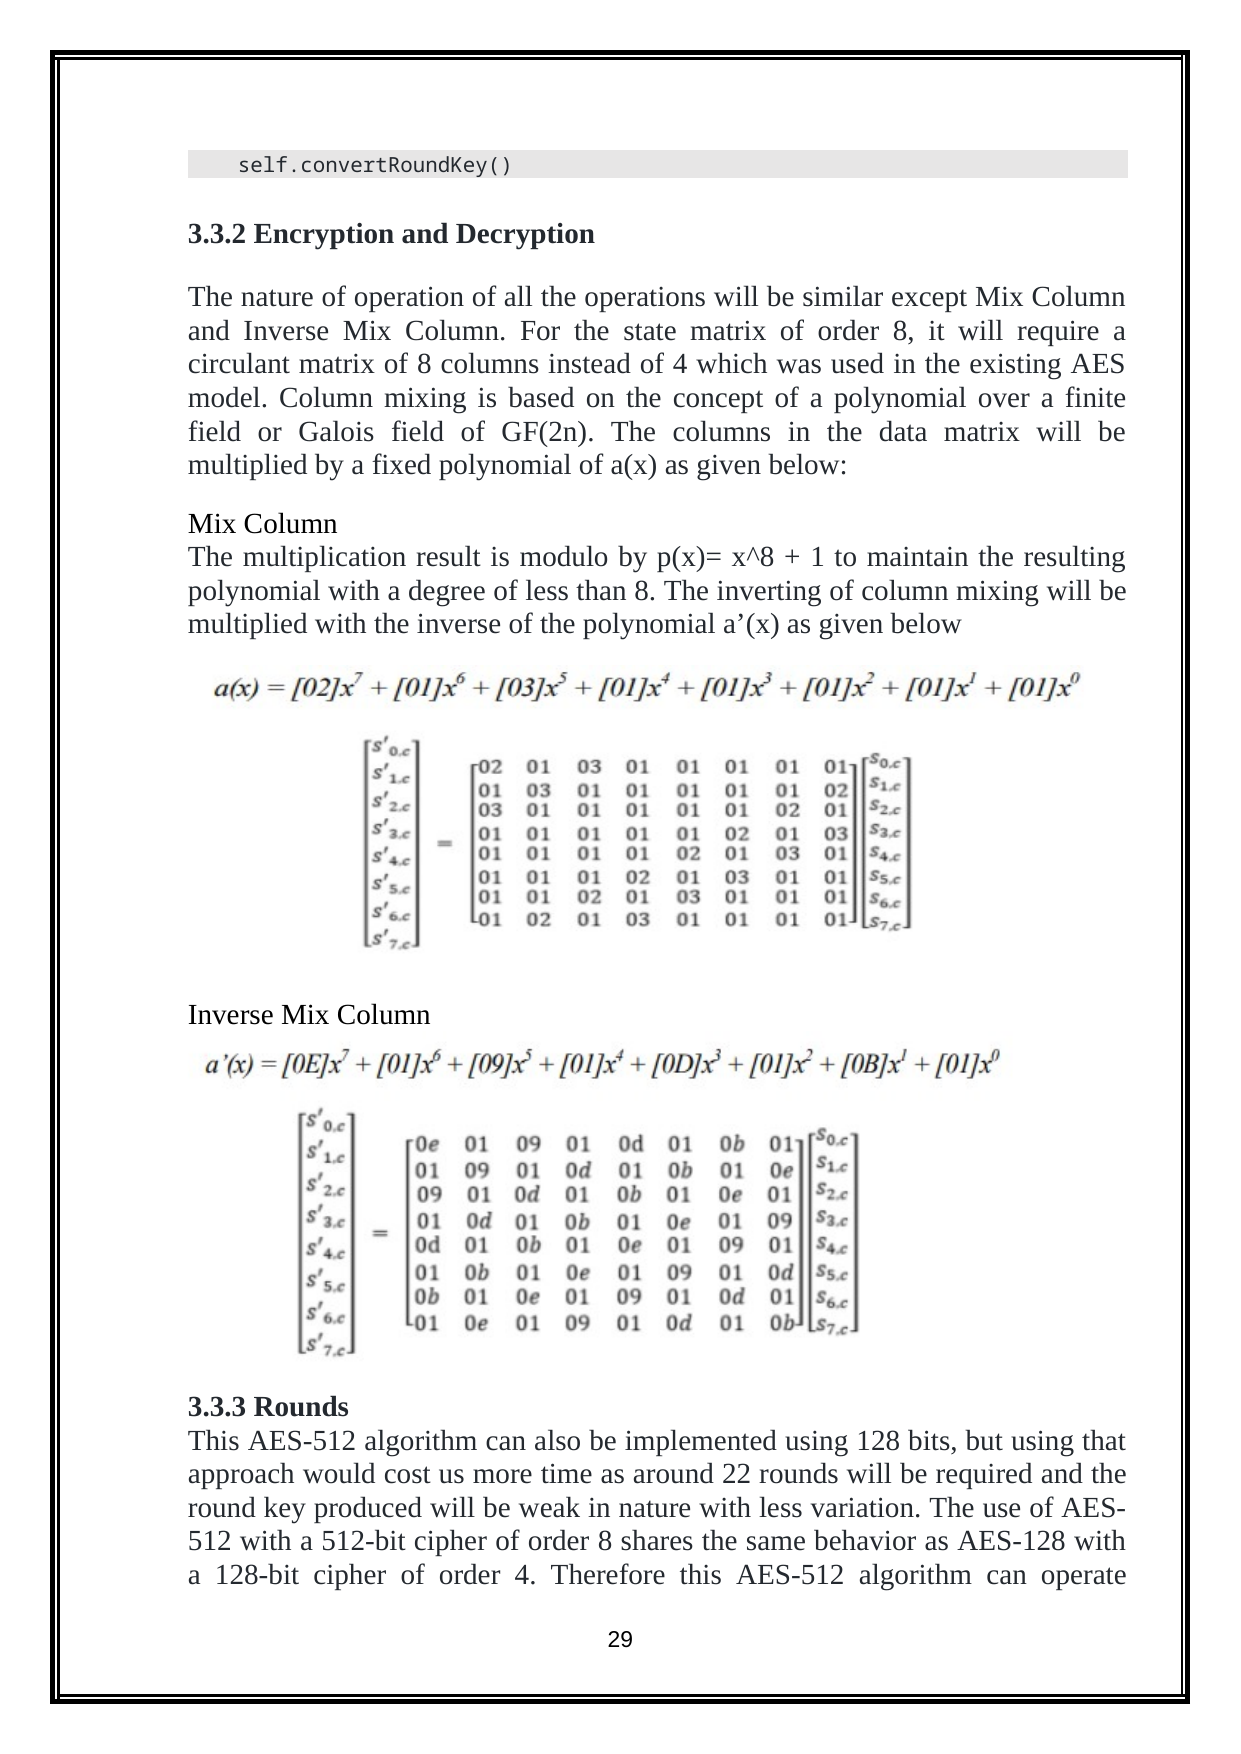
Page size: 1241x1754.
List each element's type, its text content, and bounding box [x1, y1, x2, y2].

text self.convertRoundKey() [188, 150, 1128, 178]
subtitle 3.3.2 Encryption and Decryption [188, 216, 1128, 249]
text 3.3.3 Rounds [188, 1389, 1128, 1423]
picture [187, 665, 1130, 973]
text Inverse Mix Column [188, 997, 1128, 1031]
text Mix Column [188, 506, 1128, 539]
text The nature of operation of all the operations will be similar except Mix Column and Inverse Mix Column. For the state matrix of order 8, it will require a circulant matrix of 8 columns instead of 4 which was used in the existing AES model. Column mixing is based on the concept of a polynomial over a finite field or Galois field of GF(2n). The columns in the data matrix will be multiplied by a fixed polynomial of a(x) as given below: [188, 279, 1128, 481]
text The multiplication result is modulo by p(x)= x^8 + 1 to maintain the resulting polynomial with a degree of less than 8. The inverting of column mixing will be multiplied with the inverse of the polynomial a’(x) as given below [188, 539, 1128, 640]
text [188, 1423, 1128, 1591]
picture [187, 1031, 1013, 1365]
